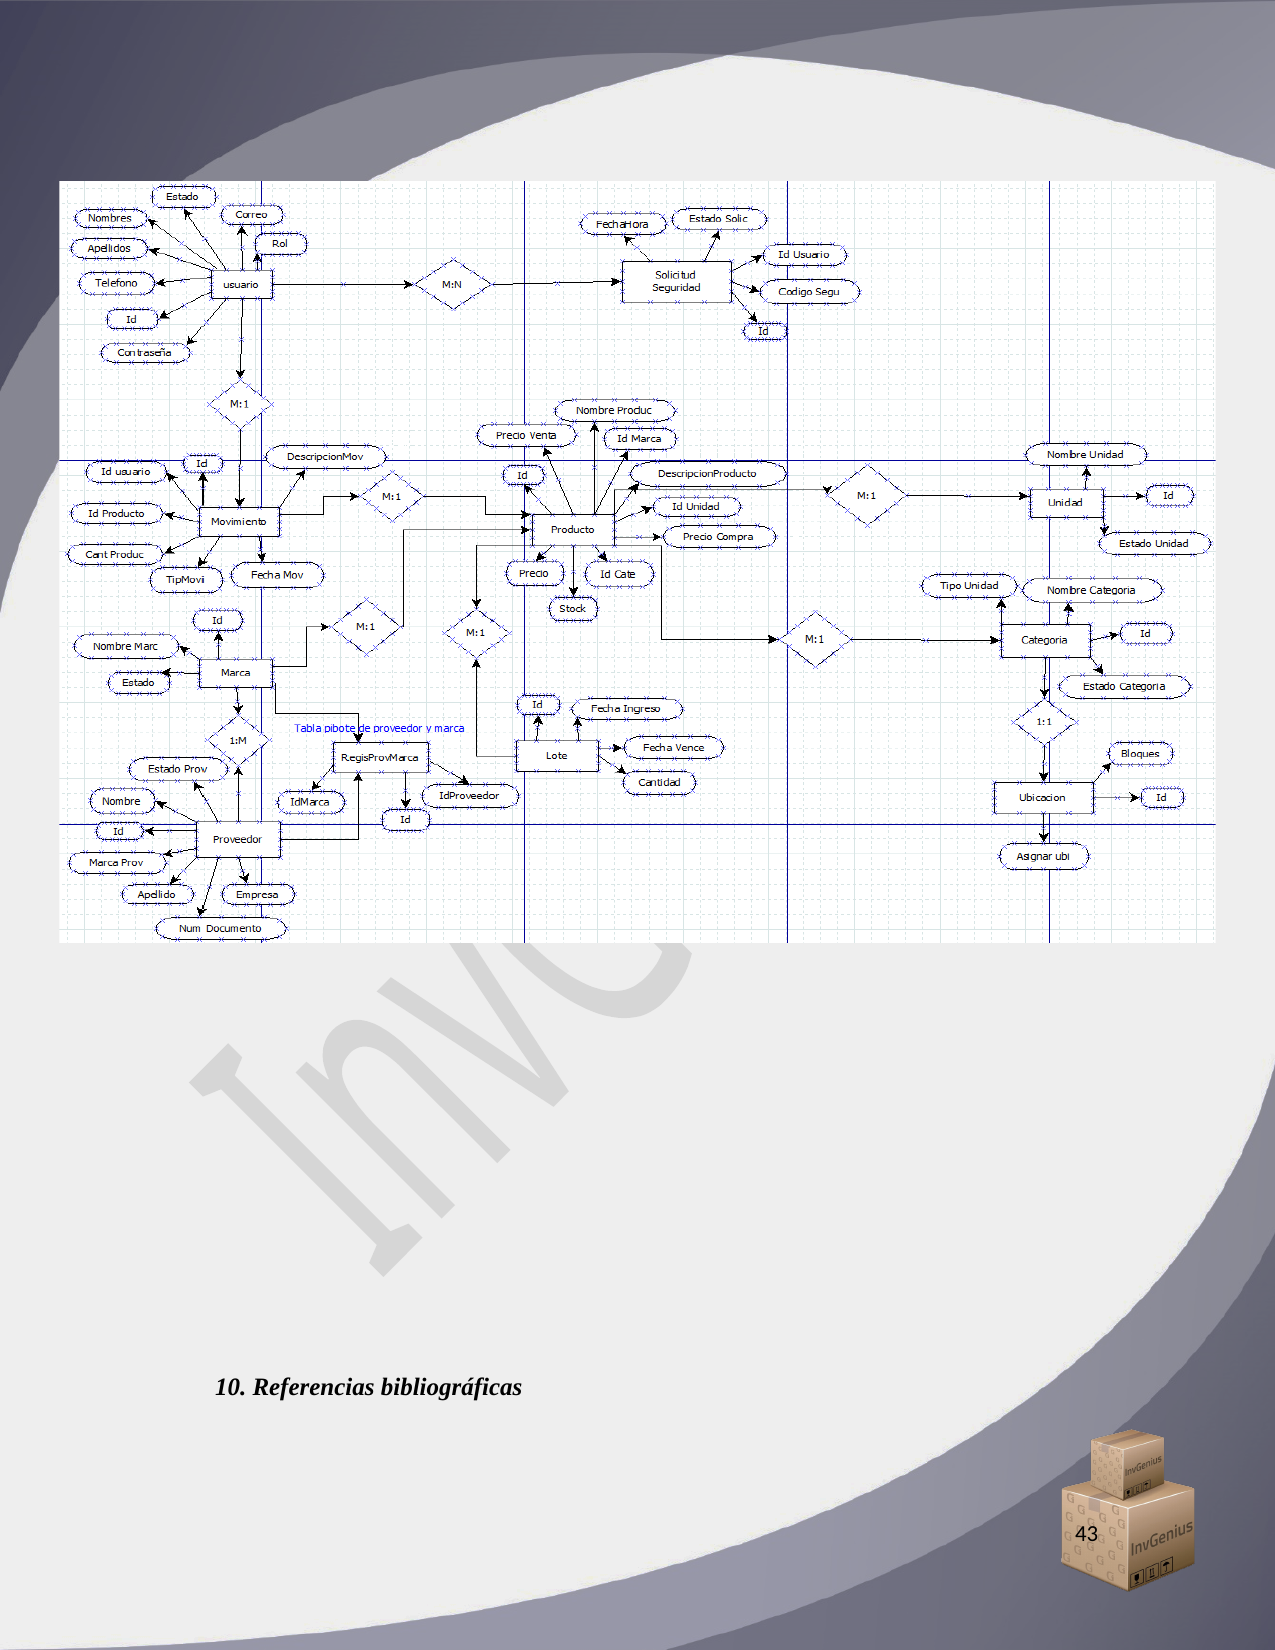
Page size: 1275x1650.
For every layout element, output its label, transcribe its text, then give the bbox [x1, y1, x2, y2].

subtitle Diagrama de entidad relación [215, 228, 1098, 257]
picture [0, 0, 1275, 1650]
